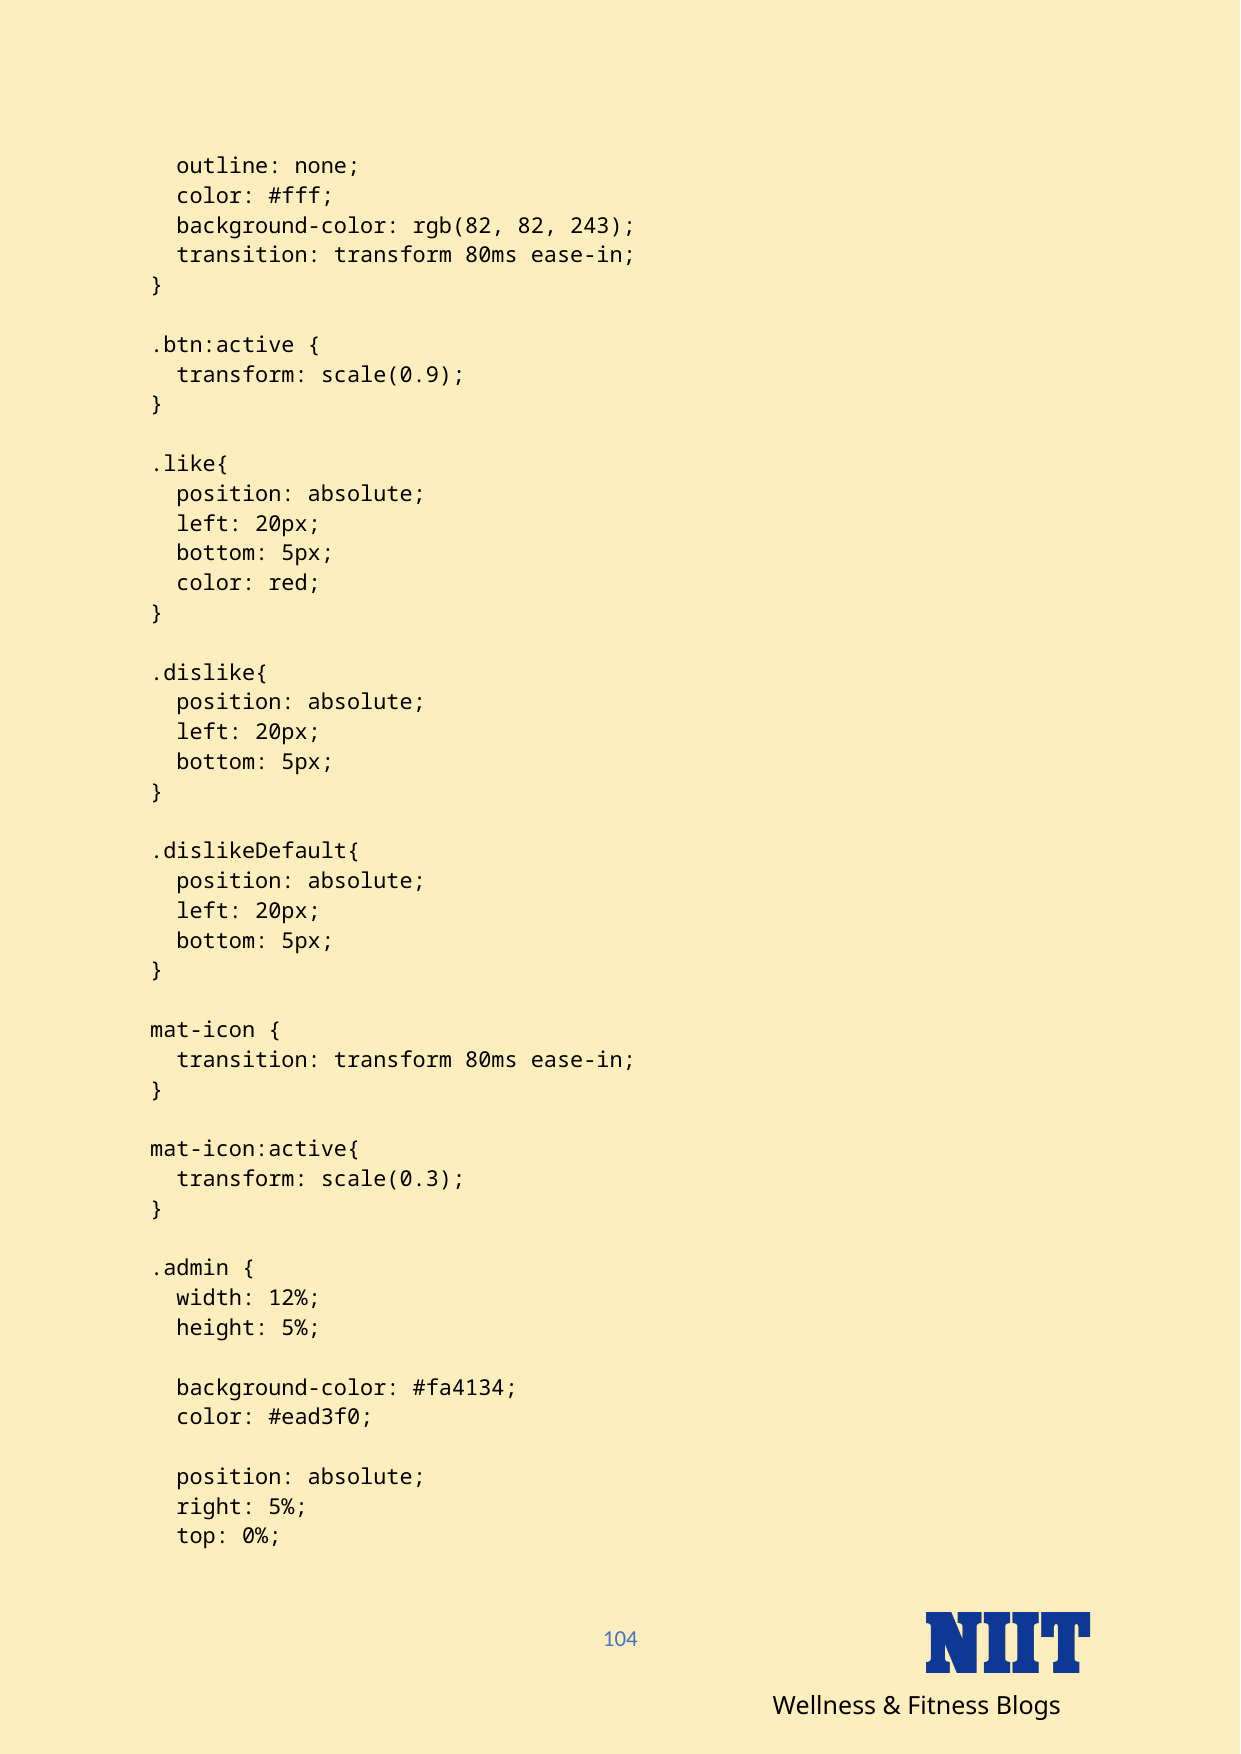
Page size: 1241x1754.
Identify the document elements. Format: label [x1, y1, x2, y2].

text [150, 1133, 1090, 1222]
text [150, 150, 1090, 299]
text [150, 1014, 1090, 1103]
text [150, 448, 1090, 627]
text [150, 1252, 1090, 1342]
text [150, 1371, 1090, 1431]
picture [926, 1612, 1091, 1673]
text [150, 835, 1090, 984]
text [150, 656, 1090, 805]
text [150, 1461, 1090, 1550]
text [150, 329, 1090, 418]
